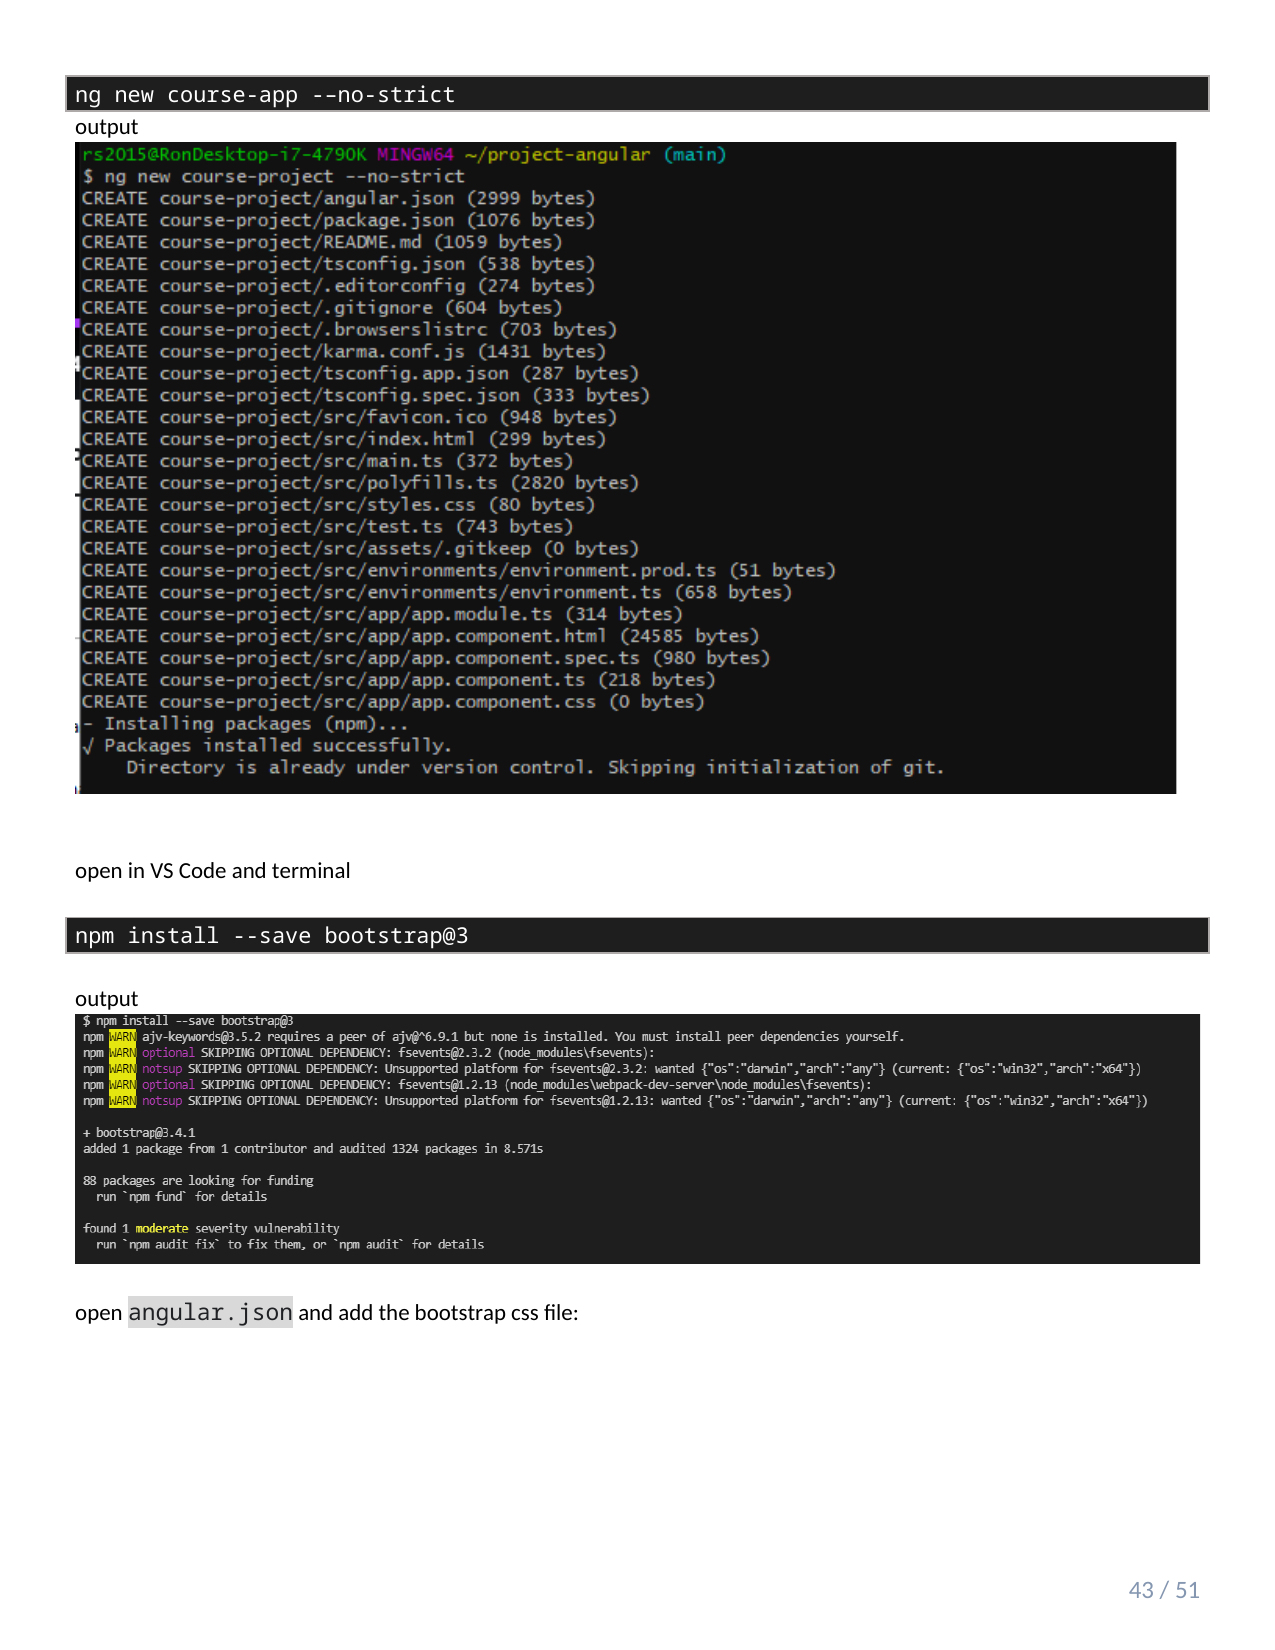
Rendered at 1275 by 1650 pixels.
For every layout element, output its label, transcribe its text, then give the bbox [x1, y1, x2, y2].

text output [75, 112, 1200, 140]
text open in VS Code and terminal [75, 856, 1200, 884]
text output [75, 984, 1200, 1012]
text open angular.json and add the bootstrap css file: [293, 1296, 1200, 1328]
picture [75, 142, 1177, 794]
text npm install --save bootstrap@3 [67, 918, 1208, 952]
picture [75, 1014, 1200, 1264]
text ng new course-app -–no-strict [67, 77, 1208, 110]
